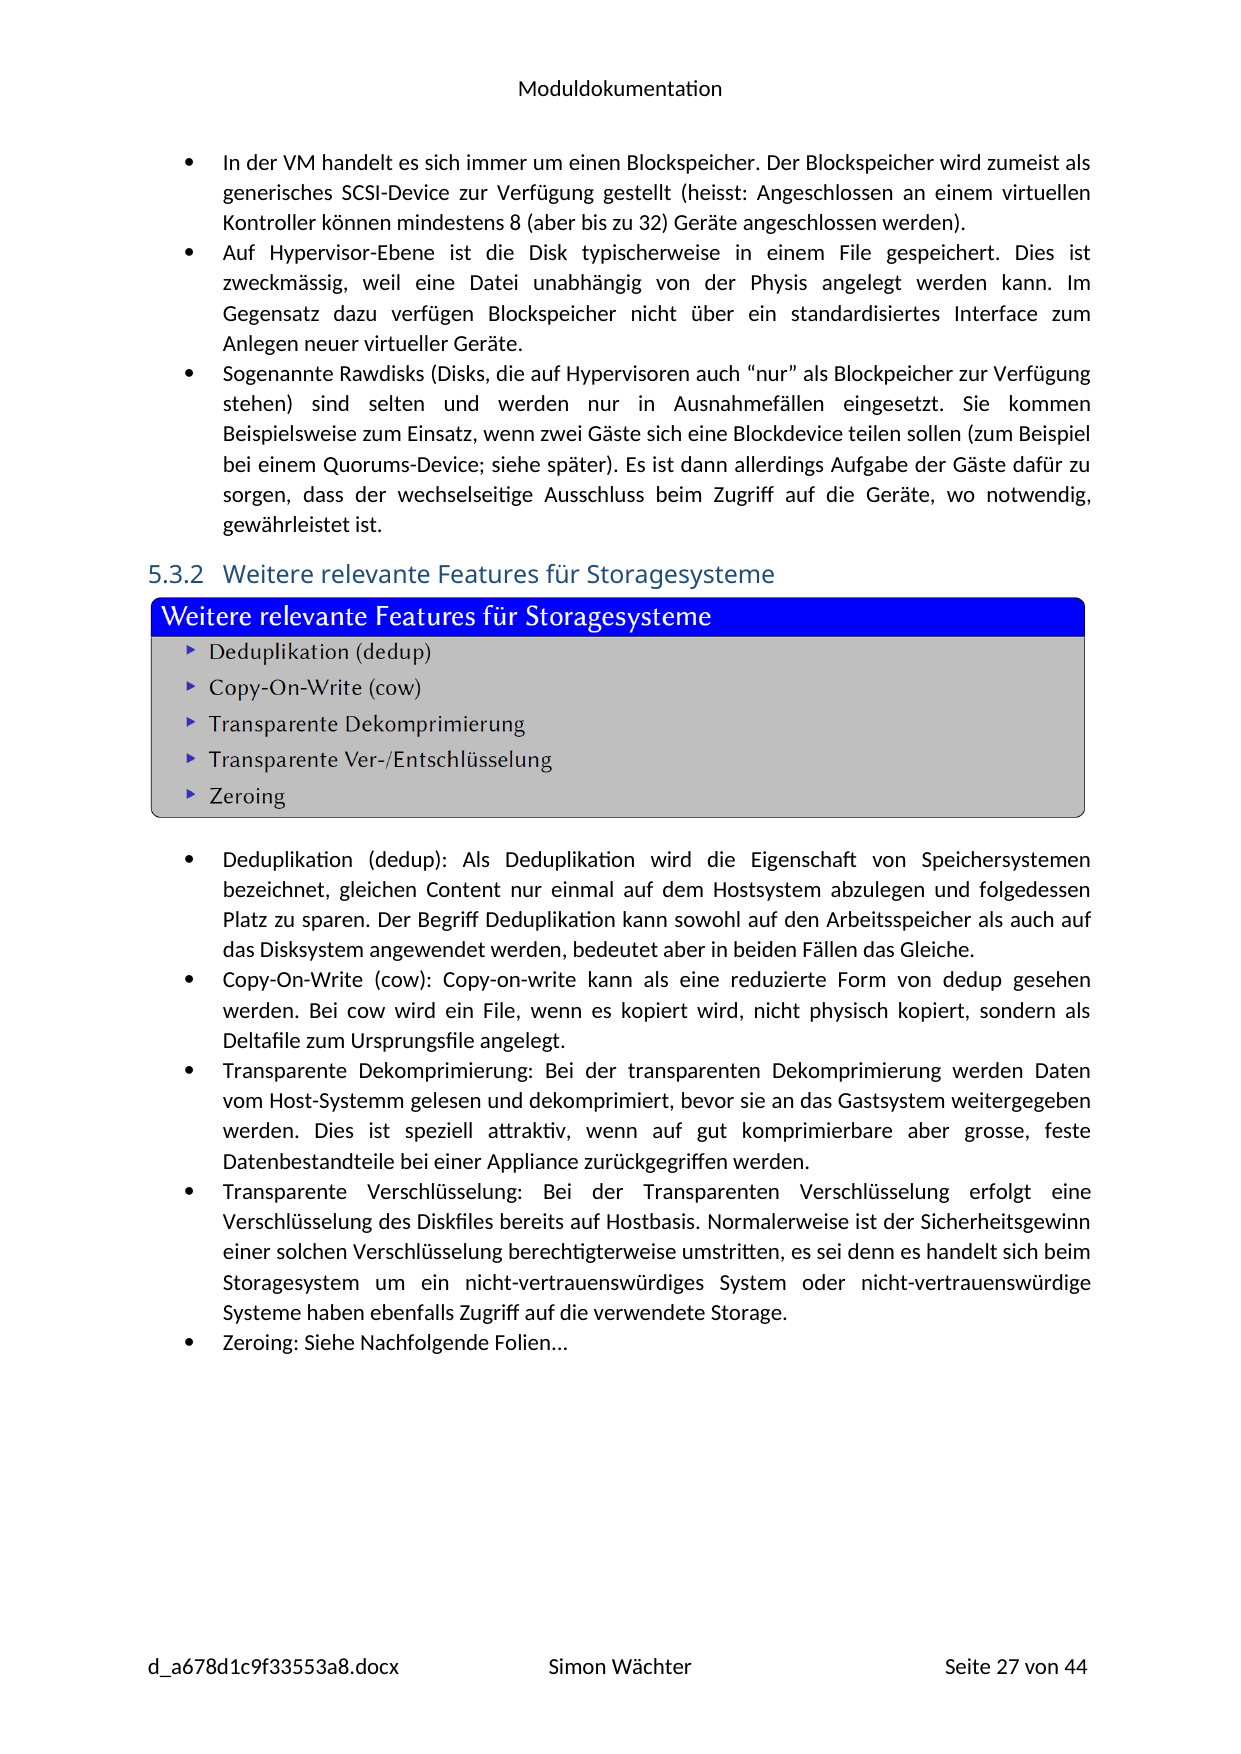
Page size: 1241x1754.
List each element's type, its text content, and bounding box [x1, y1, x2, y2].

list Deduplikation (dedup): Als Deduplikation wird die Eigenschaft von Speichersystemen bezeichnet, gleichen Content nur einmal auf dem Hostsystem abzulegen und folgedessen Platz zu sparen. Der Begriff Deduplikation kann sowohl auf den Arbeitsspeicher als auch auf das Disksystem angewendet werden, bedeutet aber in beiden Fällen das Gleiche. [185, 845, 1093, 963]
list In der VM handelt es sich immer um einen Blockspeicher. Der Blockspeicher wird zumeist als generisches SCSI-Device zur Verfügung gestellt (heisst: Angeschlossen an einem virtuellen Kontroller können mindestens 8 (aber bis zu 32) Geräte angeschlossen werden). [185, 148, 1093, 236]
list Sogenannte Rawdisks (Disks, die auf Hypervisoren auch “nur” als Blockpeicher zur Verfügung stehen) sind selten und werden nur in Ausnahmefällen eingesetzt. Sie kommen Beispielsweise zum Einsatz, wenn zwei Gäste sich eine Blockdevice teilen sollen (zum Beispiel bei einem Quorums-Device; siehe später). Es ist dann allerdings Aufgabe der Gäste dafür zu sorgen, dass der wechselseitige Ausschluss beim Zugriff auf die Geräte, wo notwendig, gewährleistet ist. [185, 359, 1093, 538]
list Copy-On-Write (cow): Copy-on-write kann als eine reduzierte Form von dedup gesehen werden. Bei cow wird ein File, wenn es kopiert wird, nicht physisch kopiert, sondern als Deltafile zum Ursprungsfile angelegt. [185, 966, 1093, 1054]
list Auf Hypervisor-Ebene ist die Disk typischerweise in einem File gespeichert. Dies ist zweckmässig, weil eine Datei unabhängig von der Physis angelegt werden kann. Im Gegensatz dazu verfügen Blockspeicher nicht über ein standardisiertes Interface zum Anlegen neuer virtueller Geräte. [185, 238, 1093, 357]
list Transparente Verschlüsselung: Bei der Transparenten Verschlüsselung erfolgt eine Verschlüsselung des Diskfiles bereits auf Hostbasis. Normalerweise ist der Sicherheitsgewinn einer solchen Verschlüsselung berechtigterweise umstritten, es sei denn es handelt sich beim Storagesystem um ein nicht-vertrauenswürdiges System oder nicht-vertrauenswürdige Systeme haben ebenfalls Zugriff auf die verwendete Storage. [185, 1177, 1093, 1326]
list Zeroing: Siehe Nachfolgende Folien... [185, 1328, 1093, 1356]
picture [147, 593, 1093, 826]
list Transparente Dekomprimierung: Bei der transparenten Dekomprimierung werden Daten vom Host-Systemm gelesen und dekomprimiert, bevor sie an das Gastsystem weitergegeben werden. Dies ist speziell attraktiv, wenn auf gut komprimierbare aber grosse, feste Datenbestandteile bei einer Appliance zurückgegriffen werden. [185, 1056, 1093, 1175]
subtitle Weitere relevante Features für Storagesysteme [148, 557, 1093, 591]
